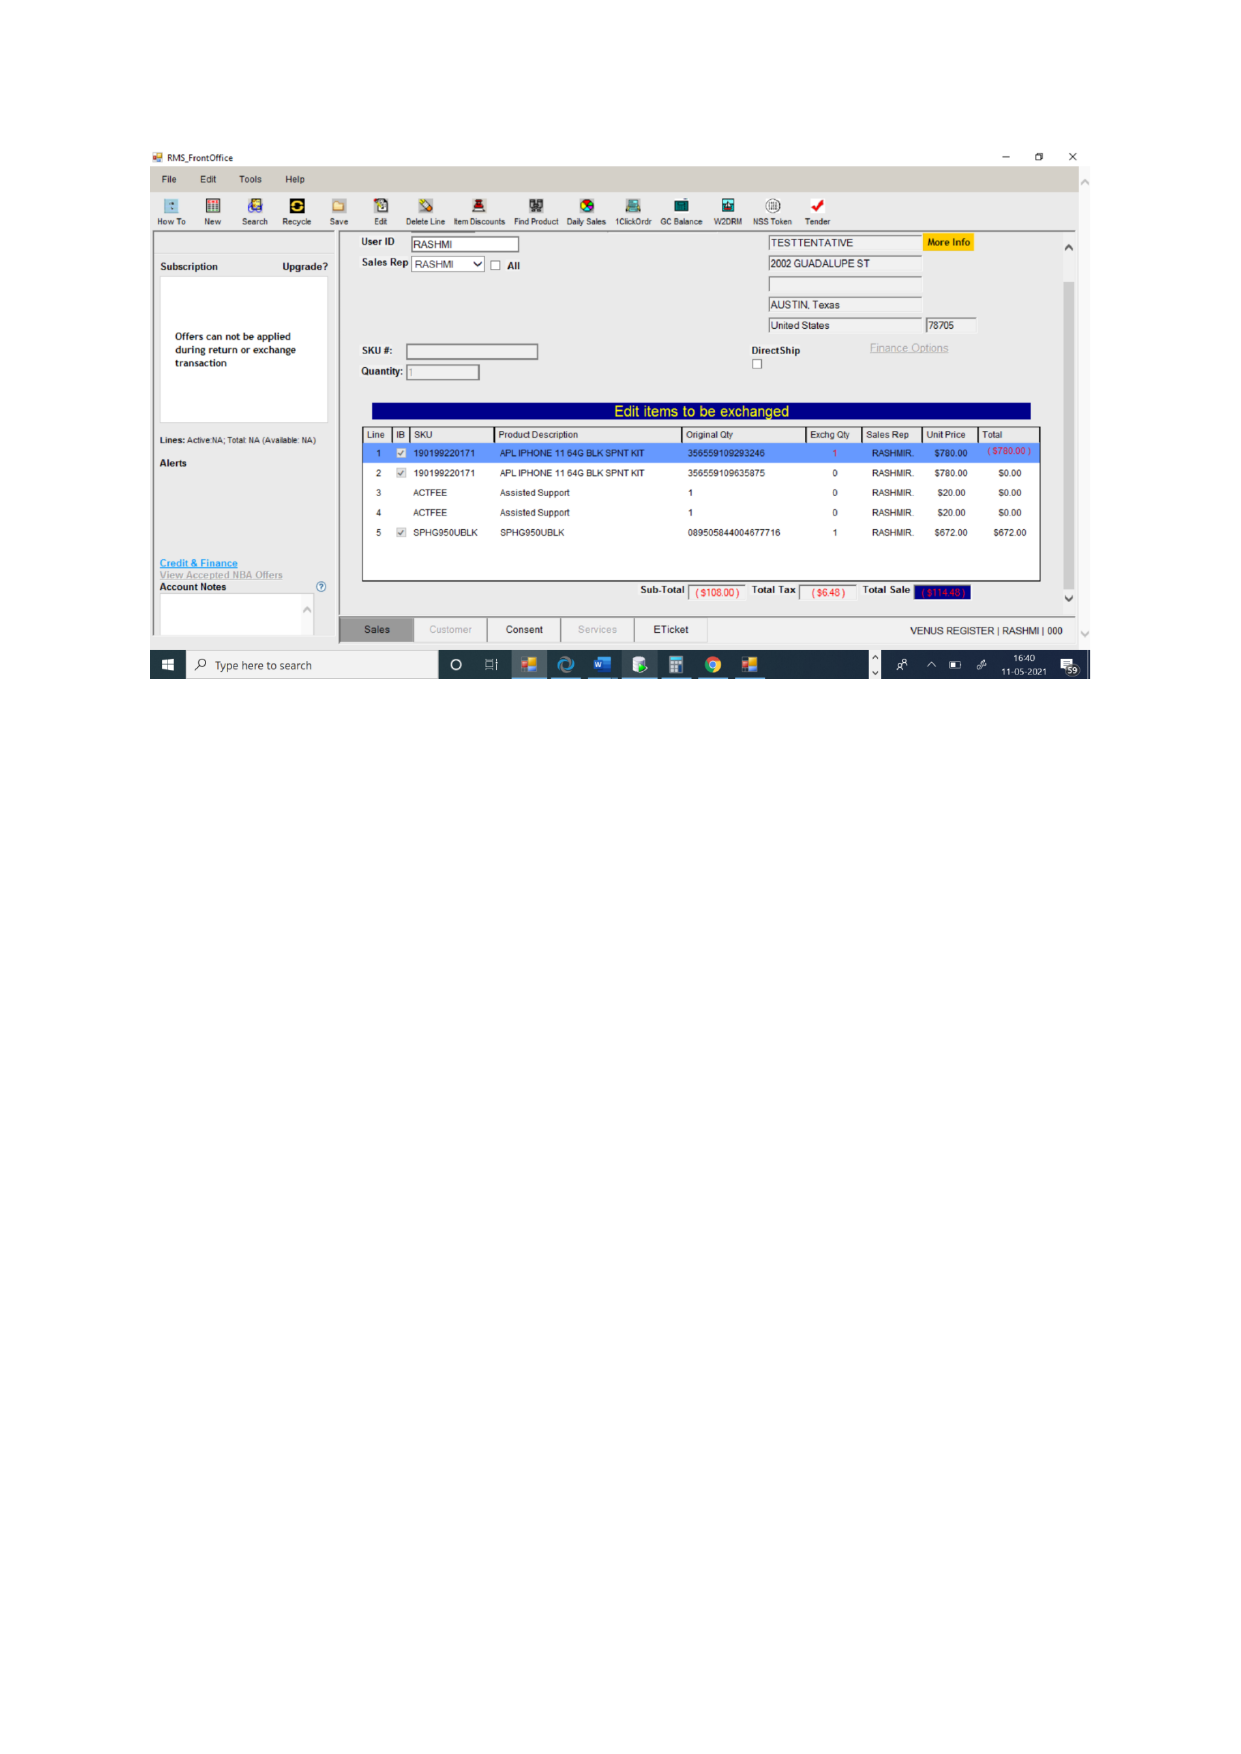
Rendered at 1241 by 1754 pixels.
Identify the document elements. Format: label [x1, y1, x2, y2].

picture [150, 150, 1091, 679]
